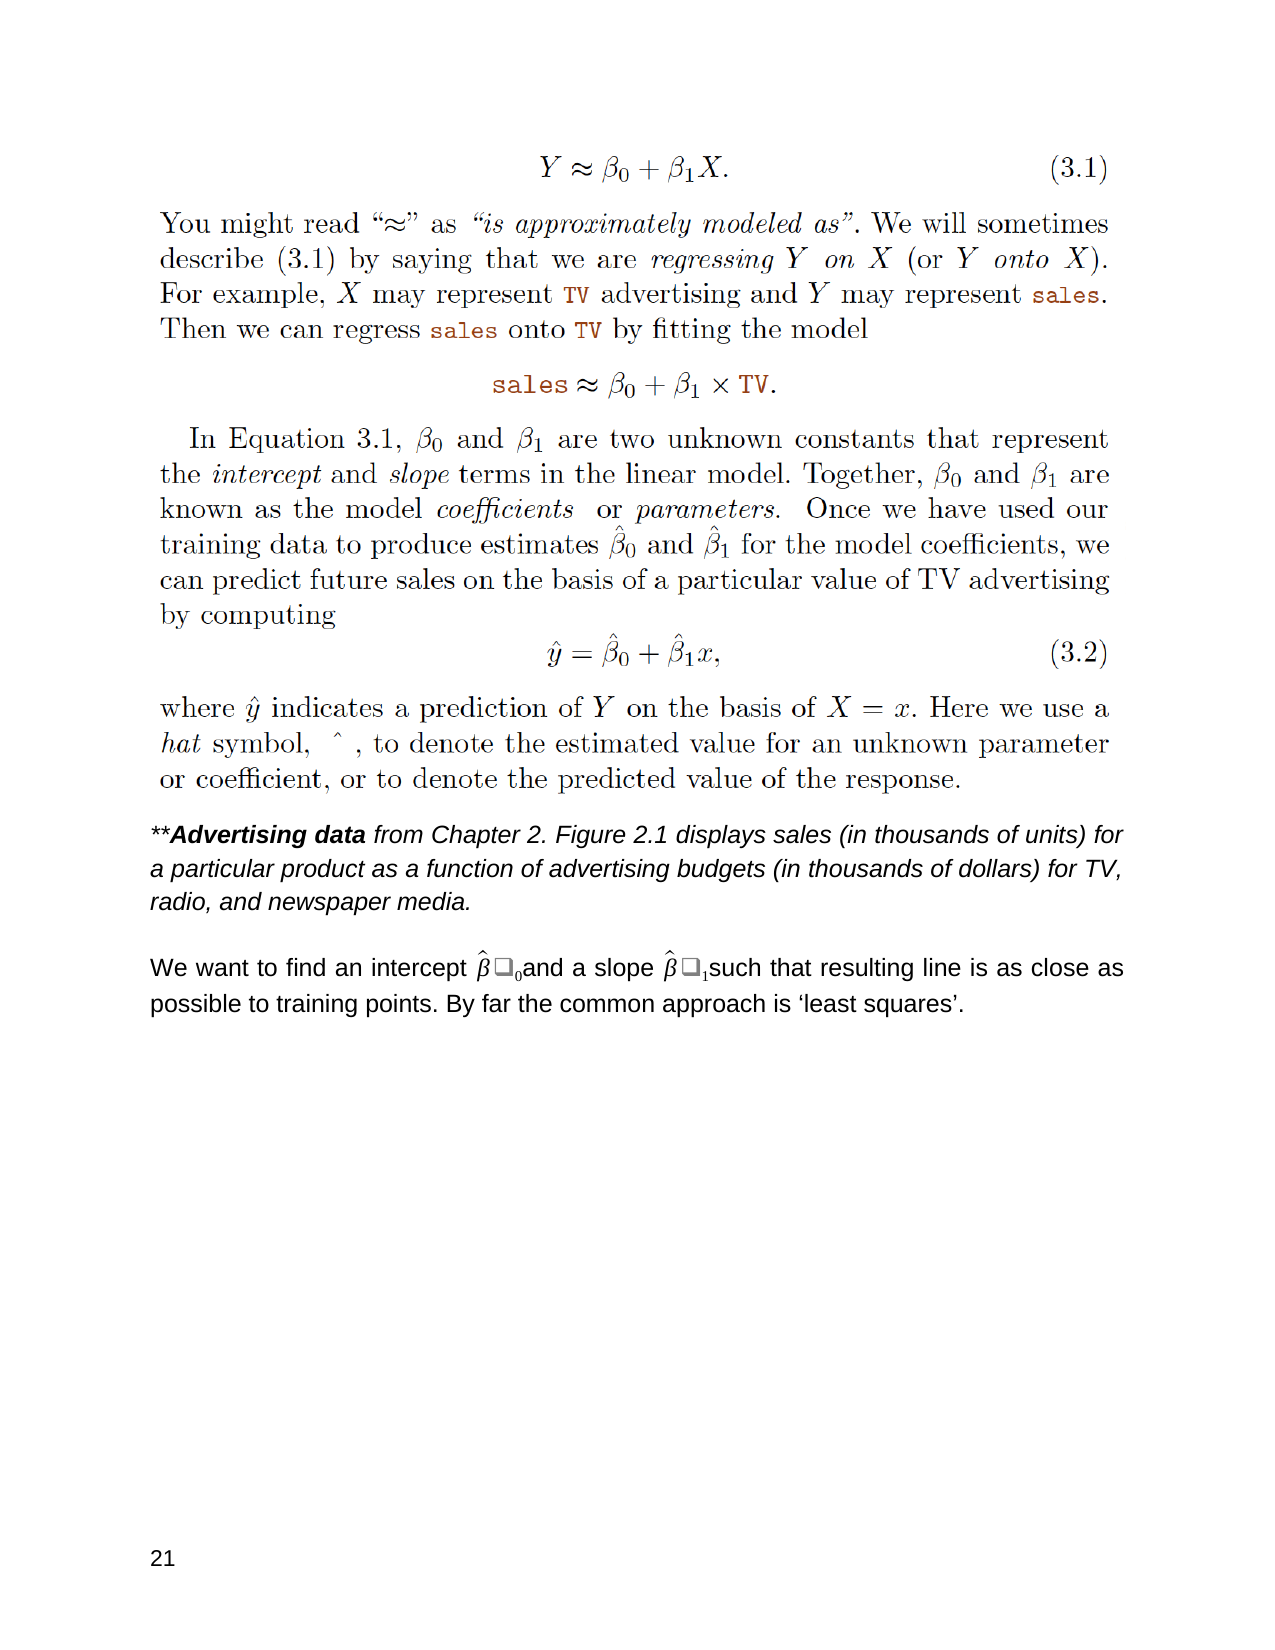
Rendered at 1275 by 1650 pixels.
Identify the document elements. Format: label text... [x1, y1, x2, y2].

picture [150, 150, 1125, 817]
text We want to find an intercept and a slope such that resulting line is as close as possible to training points. By far the common approach is ‘least squares’. [150, 950, 1125, 1018]
text **Advertising data from Chapter 2. Figure 2.1 displays sales (in thousands of units) for a particular product as a function of advertising budgets (in thousands of dollars) for TV, radio, and newspaper media. [150, 821, 1125, 915]
